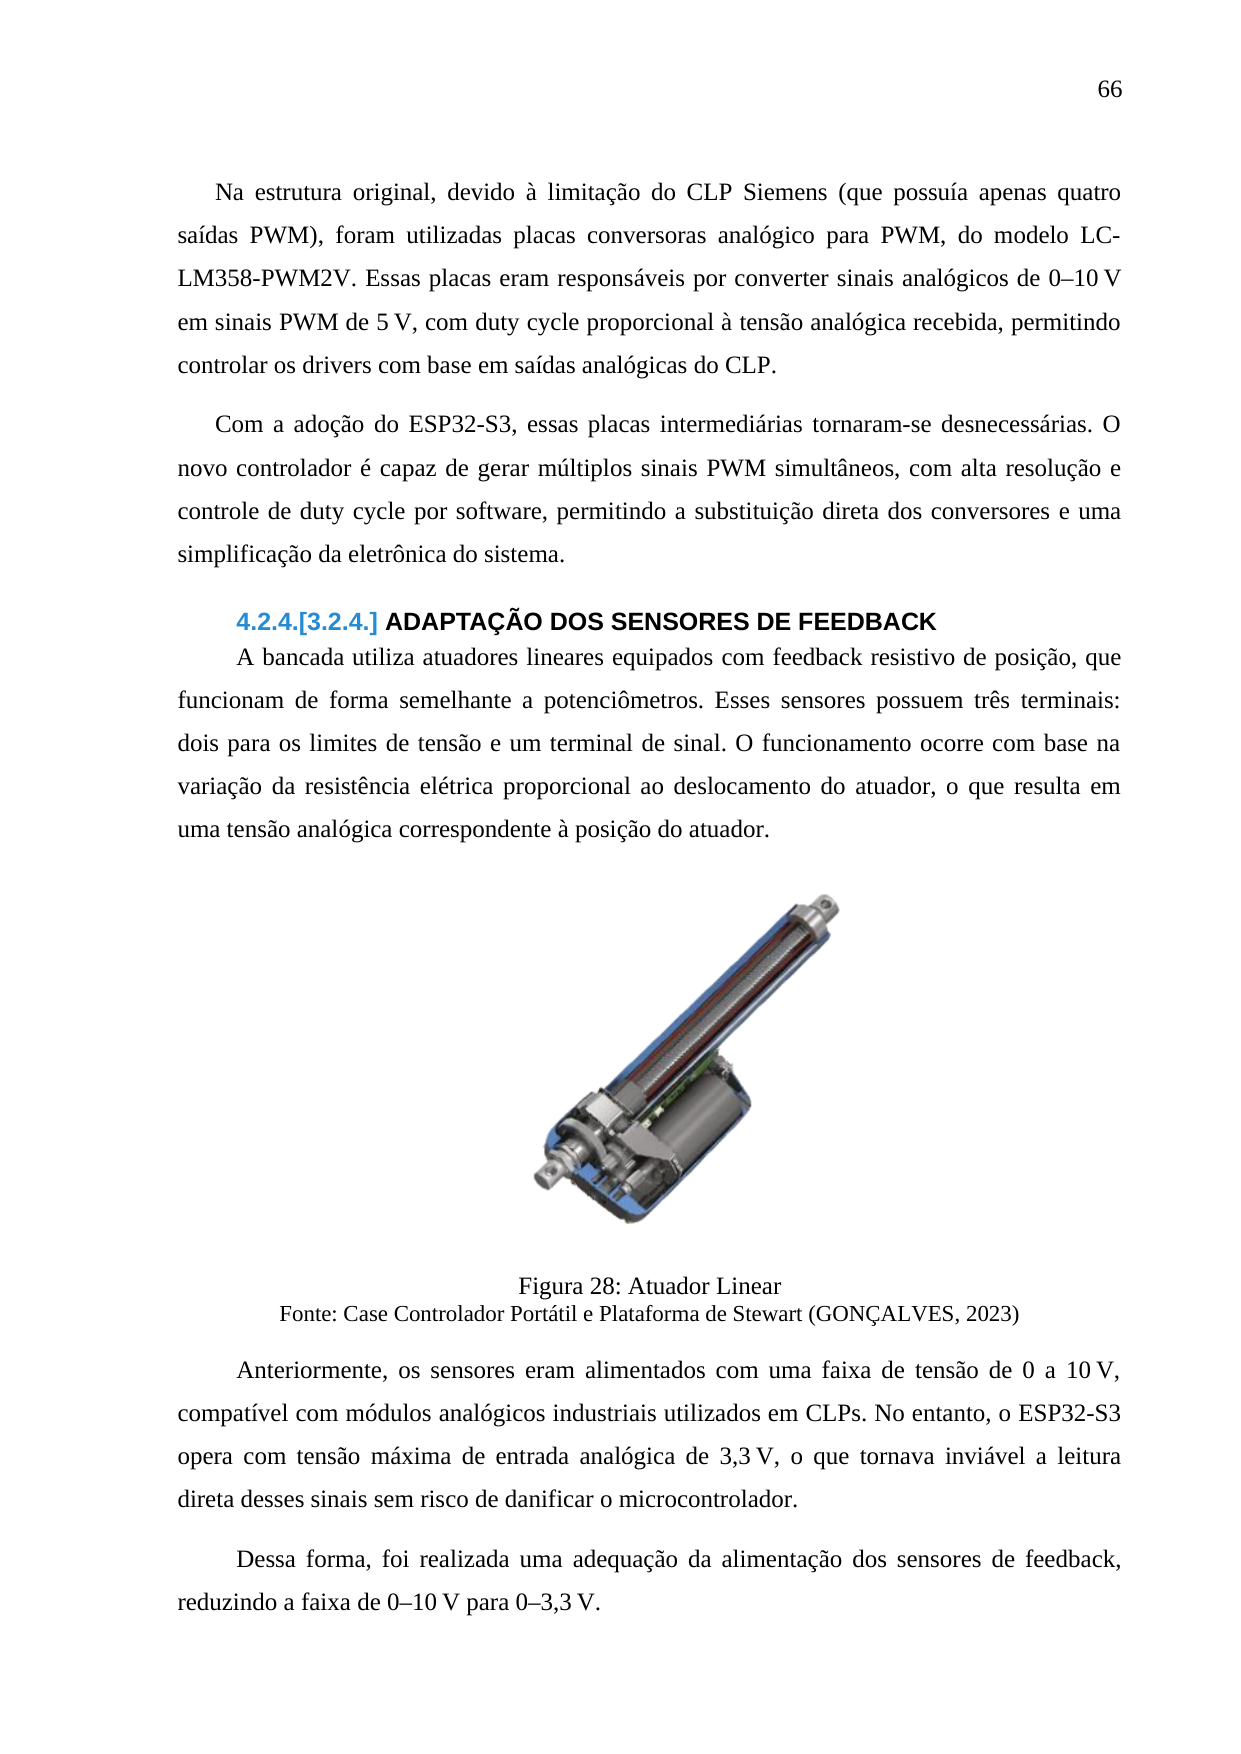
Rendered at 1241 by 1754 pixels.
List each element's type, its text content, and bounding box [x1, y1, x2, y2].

text Fonte: Case Controlador Portátil e Plataforma de Stewart (GONÇALVES, 2023) [177, 1300, 1122, 1326]
text Na estrutura original, devido à limitação do CLP Siemens (que possuía apenas quatro saídas PWM), foram utilizadas placas conversoras analógico para PWM, do modelo LC-LM358-PWM2V. Essas placas eram responsáveis por converter sinais analógicos de 0–10 V em sinais PWM de 5 V, com duty cycle proporcional à tensão analógica recebida, permitindo controlar os drivers com base em saídas analógicas do CLP. [177, 177, 1122, 378]
text A bancada utiliza atuadores lineares equipados com feedback resistivo de posição, que funcionam de forma semelhante a potenciômetros. Esses sensores possuem três terminais: dois para os limites de tensão e um terminal de sinal. O funcionamento ocorre com base na variação da resistência elétrica proporcional ao deslocamento do atuador, o que resulta em uma tensão analógica correspondente à posição do atuador. [177, 642, 1122, 843]
text Dessa forma, foi realizada uma adequação da alimentação dos sensores de feedback, reduzindo a faixa de 0–10 V para 0–3,3 V. [177, 1544, 1122, 1616]
text Anteriormente, os sensores eram alimentados com uma faixa de tensão de 0 a 10 V, compatível com módulos analógicos industriais utilizados em CLPs. No entanto, o ESP32-S3 opera com tensão máxima de entrada analógica de 3,3 V, o que tornava inviável a leitura direta desses sinais sem risco de danificar o microcontrolador. [177, 1355, 1122, 1513]
text Com a adoção do ESP32-S3, essas placas intermediárias tornaram-se desnecessárias. O novo controlador é capaz de gerar múltiplos sinais PWM simultâneos, com alta resolução e controle de duty cycle por software, permitindo a substituição direta dos conversores e uma simplificação da eletrônica do sistema. [177, 409, 1122, 568]
text Adaptação dos Sensores de Feedback [236, 607, 1122, 636]
picture [502, 874, 856, 1240]
